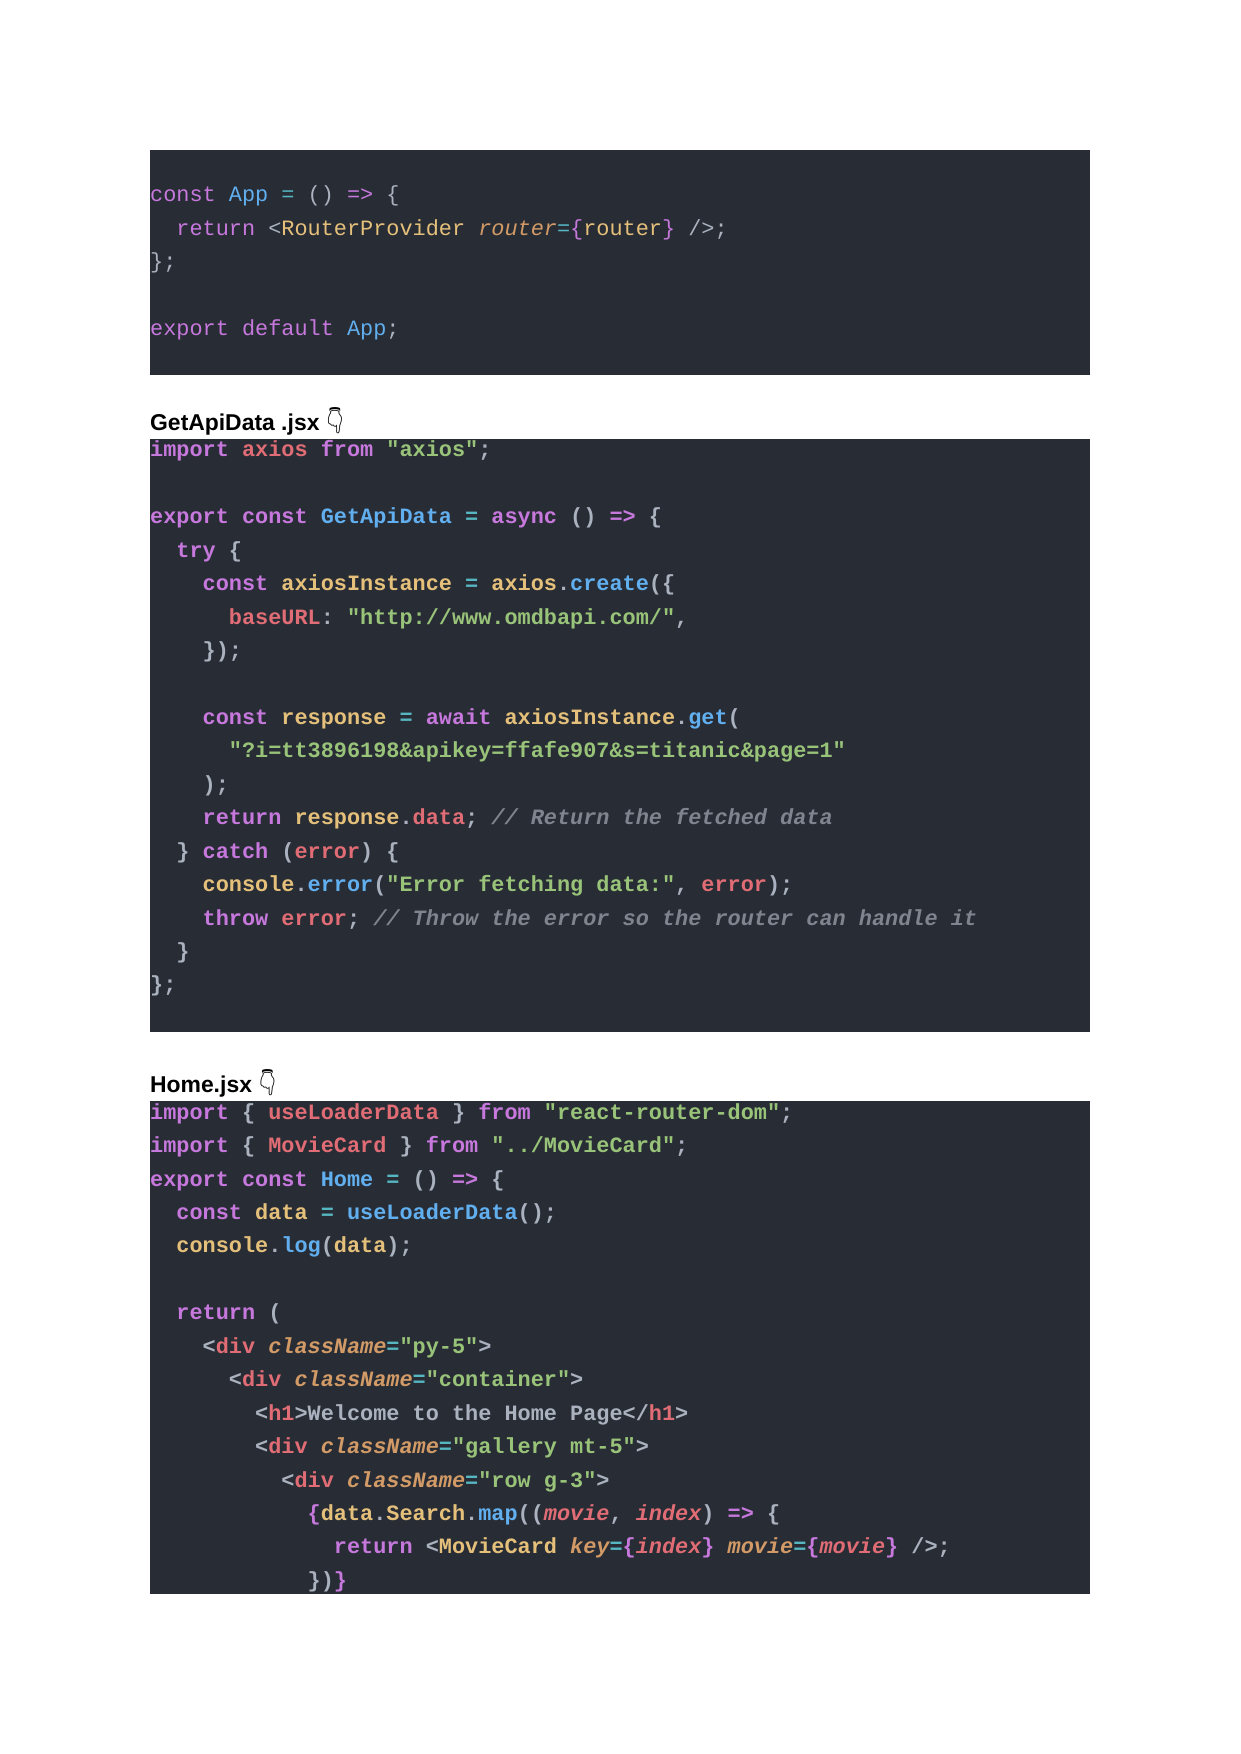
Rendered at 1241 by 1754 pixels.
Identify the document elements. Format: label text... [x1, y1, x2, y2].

text <div className="gallery mt-5"> [150, 1435, 1090, 1460]
text <div className="container"> [150, 1368, 1090, 1393]
text import axios from "axios"; [150, 439, 1090, 463]
text GetApiData .jsx 👇 [150, 408, 1090, 435]
text return ( [150, 1302, 1090, 1326]
text }; [150, 974, 1090, 998]
text <div className="py-5"> [150, 1335, 1090, 1360]
text <h1>Welcome to the Home Page</h1> [150, 1402, 1090, 1427]
text export const Home = () => { [150, 1168, 1090, 1193]
text baseURL: "http://www.omdbapi.com/", [150, 606, 1090, 631]
text const axiosInstance = axios.create({ [150, 572, 1090, 597]
text }); [150, 639, 1090, 664]
text }; [150, 250, 1090, 275]
text import { MovieCard } from "../MovieCard"; [150, 1134, 1090, 1159]
text const data = useLoaderData(); [150, 1201, 1090, 1226]
text <div className="row g-3"> [150, 1469, 1090, 1493]
text export const GetApiData = async () => { [150, 506, 1090, 530]
text "?i=tt3896198&apikey=ffafe907&s=titanic&page=1" [150, 739, 1090, 764]
text console.log(data); [150, 1235, 1090, 1259]
text {data.Search.map((movie, index) => { [150, 1502, 1090, 1527]
text } [150, 940, 1090, 965]
text })} [150, 1569, 1090, 1594]
text } catch (error) { [150, 840, 1090, 865]
text try { [150, 539, 1090, 564]
text return response.data; // Return the fetched data [150, 806, 1090, 831]
text const App = () => { [150, 183, 1090, 208]
text export default App; [150, 317, 1090, 342]
text console.error("Error fetching data:", error); [150, 873, 1090, 898]
text ); [150, 773, 1090, 798]
text import { useLoaderData } from "react-router-dom"; [150, 1101, 1090, 1126]
text Home.jsx 👇 [150, 1071, 1090, 1097]
text return <RouterProvider router={router} />; [150, 217, 1090, 242]
text const response = await axiosInstance.get( [150, 706, 1090, 731]
text throw error; // Throw the error so the router can handle it [150, 907, 1090, 932]
text return <MovieCard key={index} movie={movie} />; [150, 1536, 1090, 1560]
